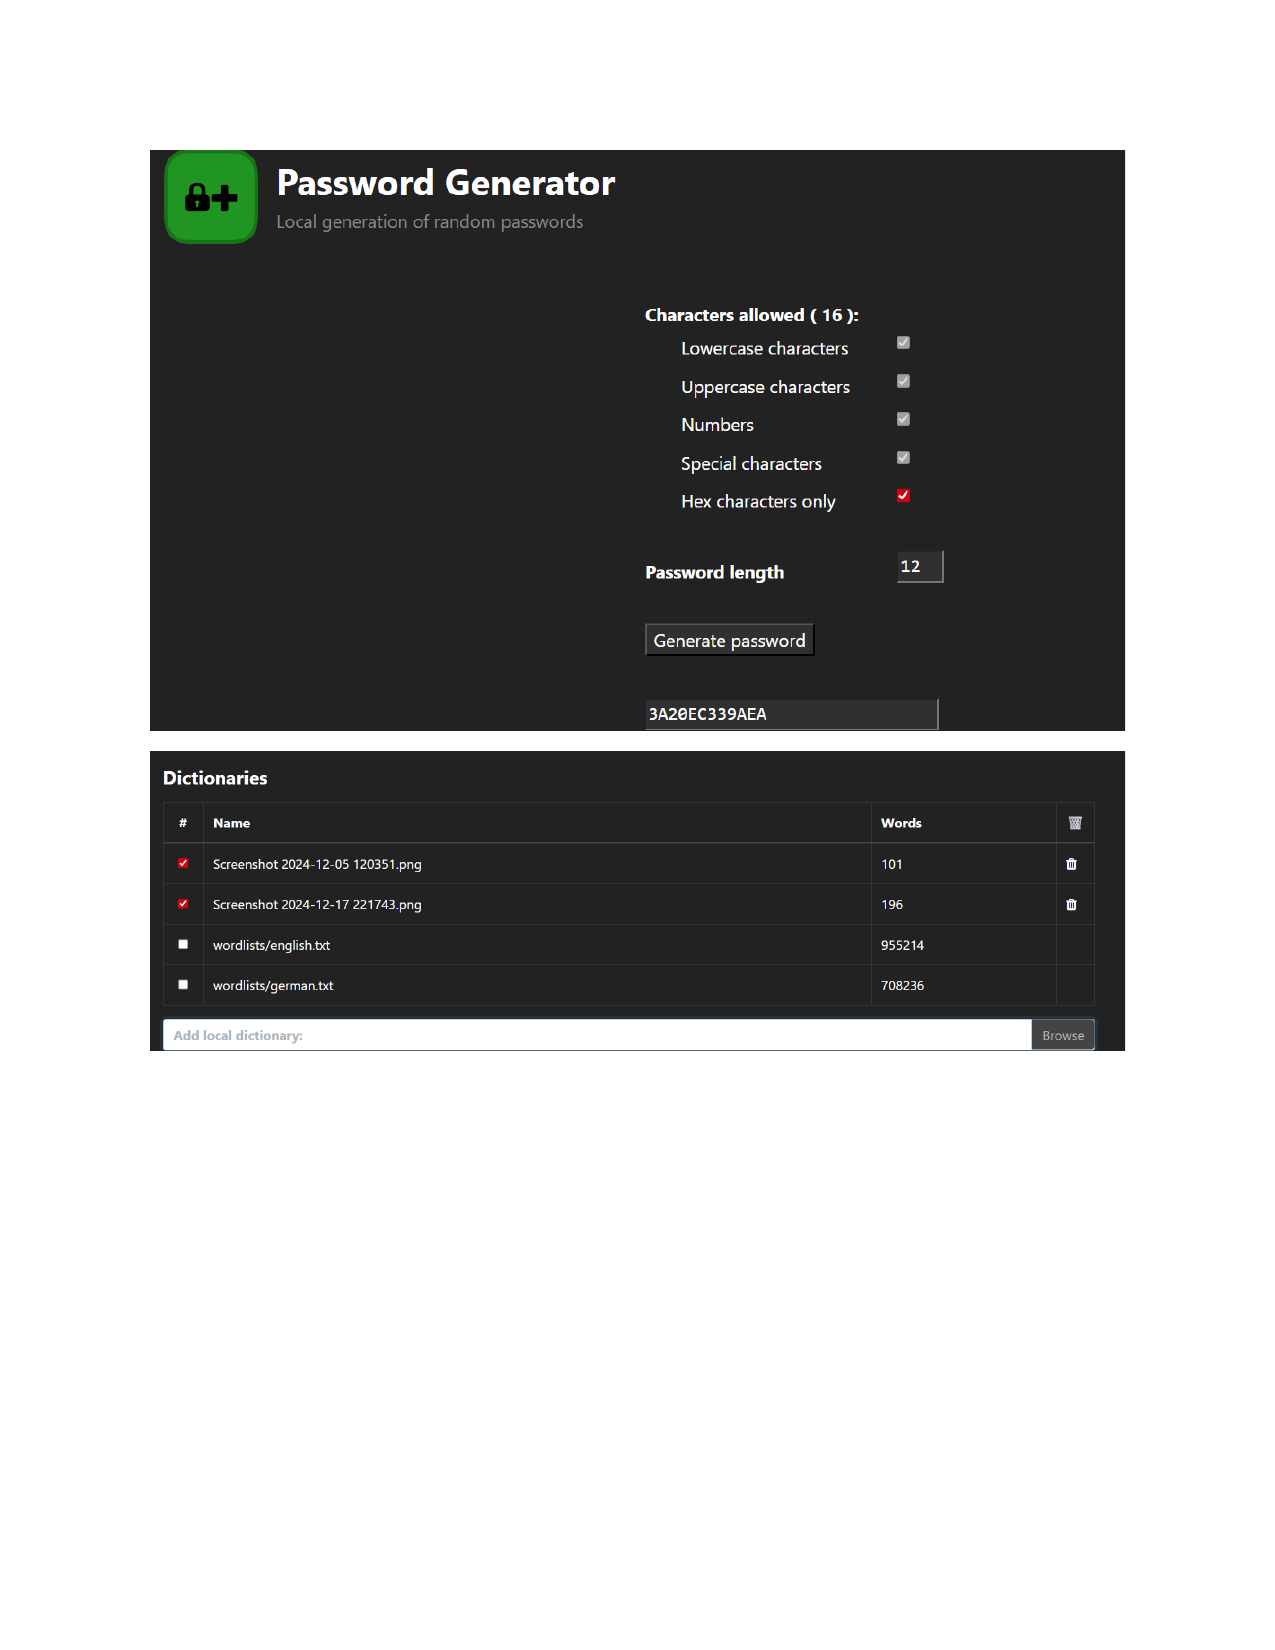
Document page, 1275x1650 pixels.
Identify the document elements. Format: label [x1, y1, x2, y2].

picture [150, 751, 1125, 1051]
picture [150, 150, 1125, 731]
